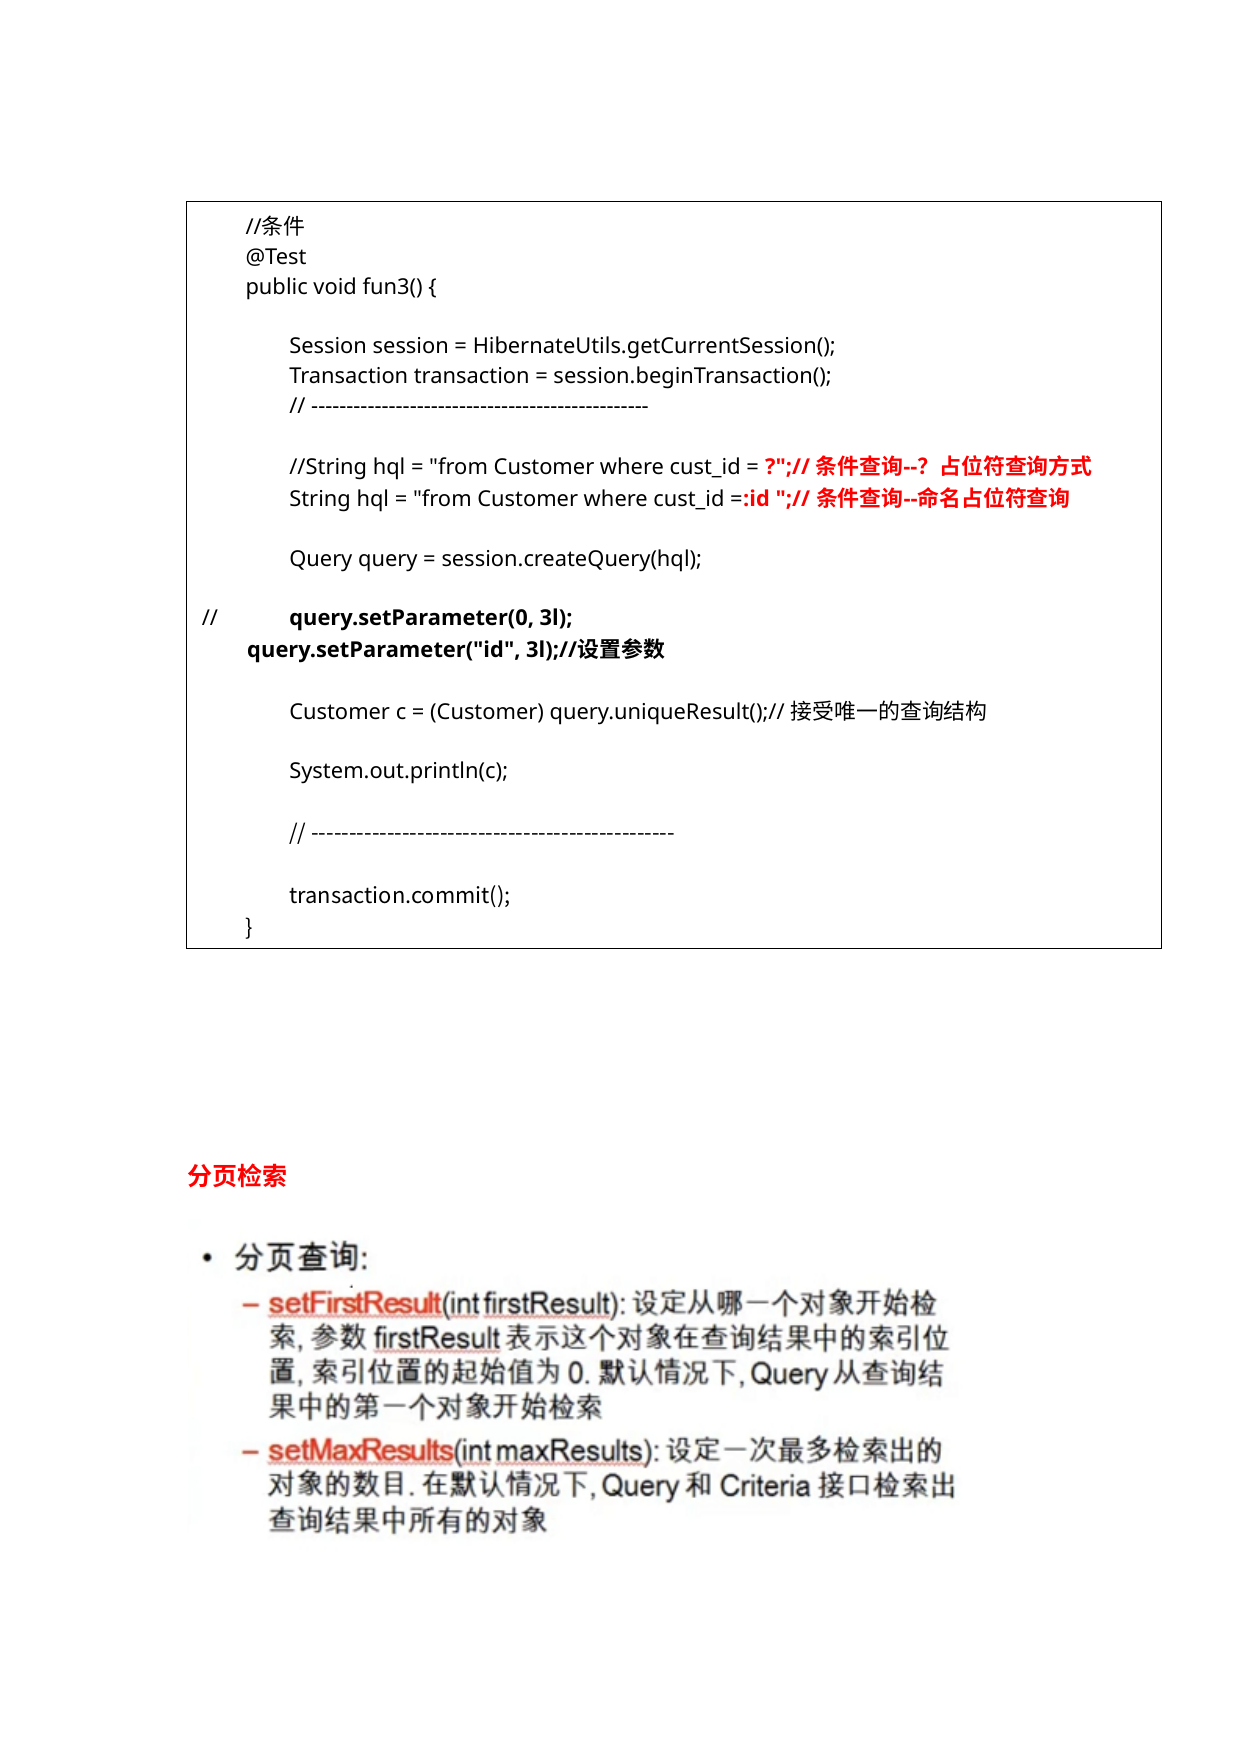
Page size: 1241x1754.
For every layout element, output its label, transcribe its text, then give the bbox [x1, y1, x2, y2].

subtitle 分页检索 [187, 1142, 1053, 1207]
picture [187, 1219, 980, 1556]
